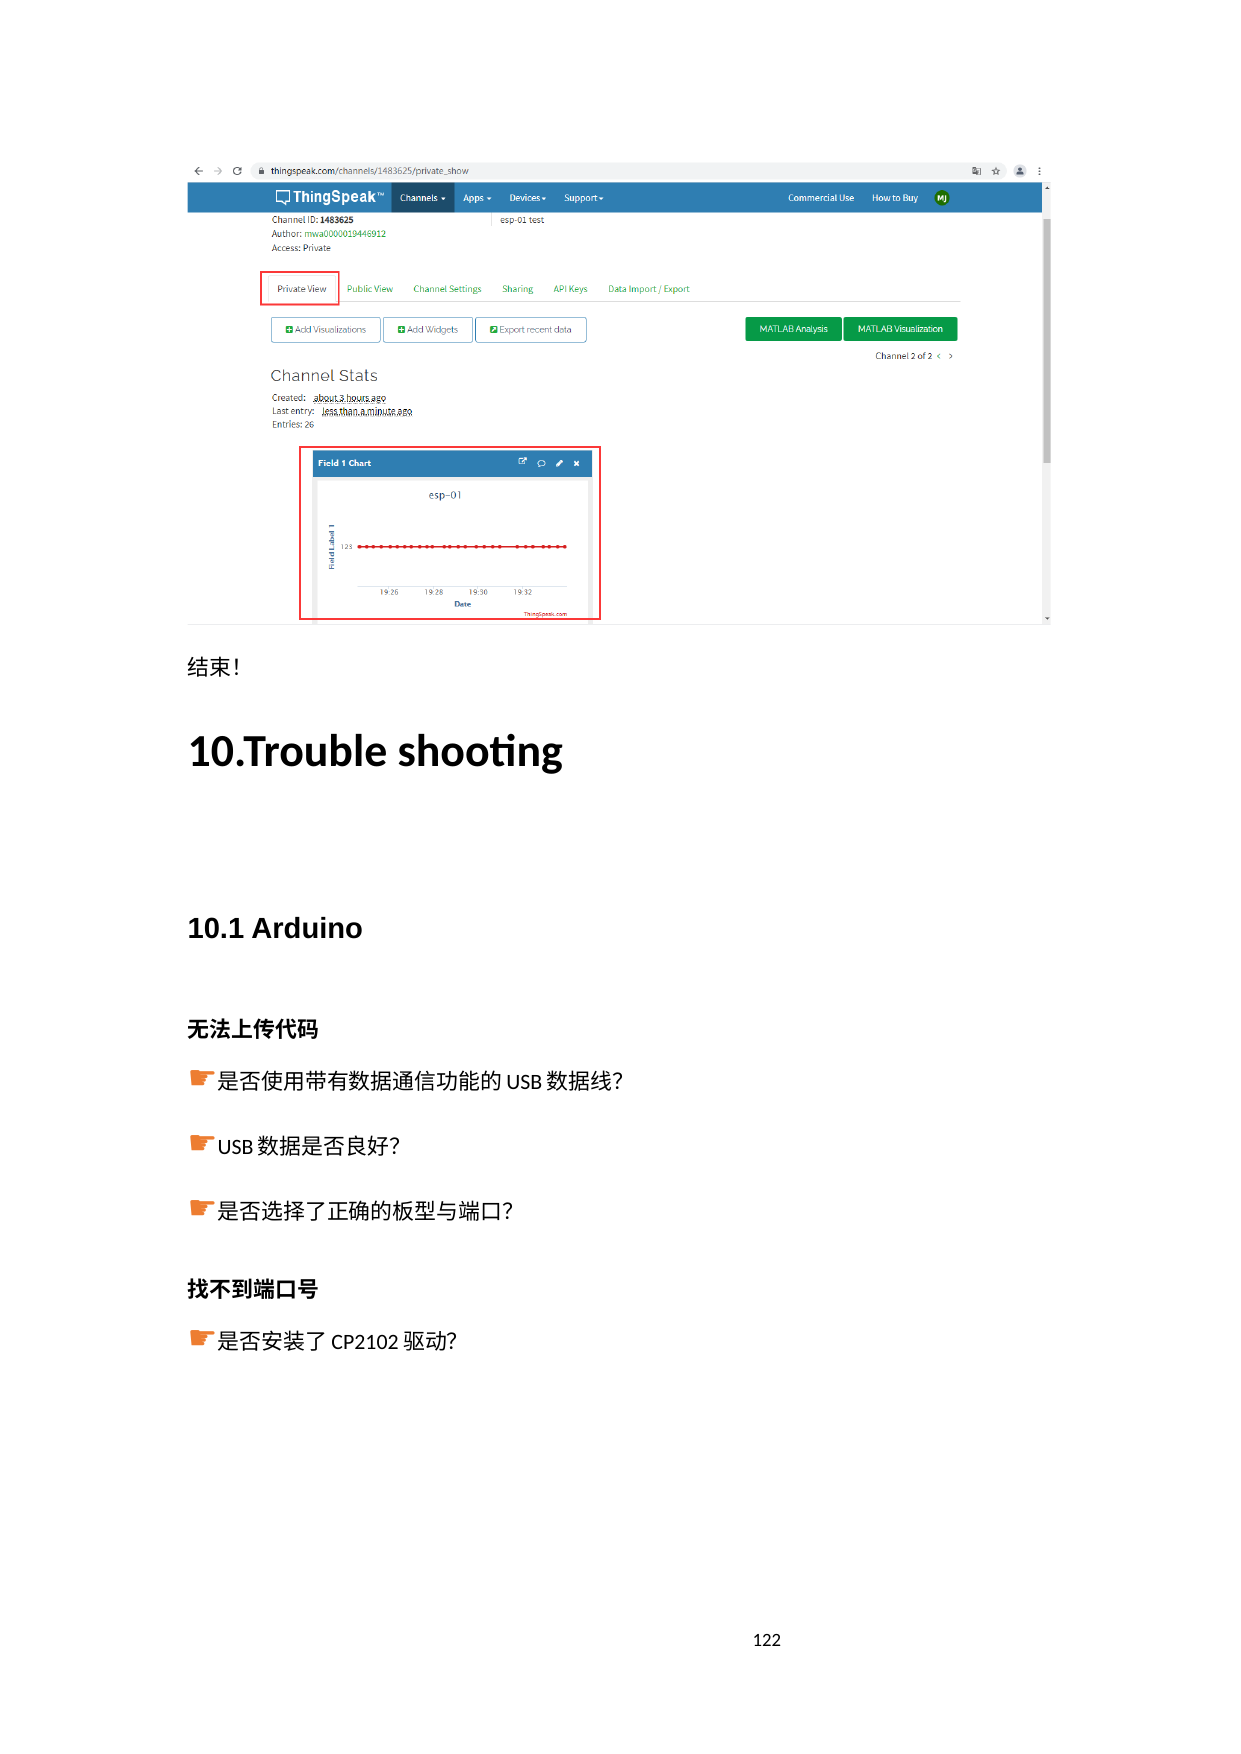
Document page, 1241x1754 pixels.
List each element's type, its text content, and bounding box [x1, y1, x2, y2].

text ☛是否使用带有数据通信功能的USB数据线？ [187, 1044, 1053, 1109]
text 无法上传代码 [187, 1011, 1053, 1044]
text 找不到端口号 [187, 1271, 1053, 1304]
text 结束！ [187, 649, 1053, 682]
picture [187, 162, 1051, 628]
text ☛USB数据是否良好？ [187, 1109, 1053, 1174]
subtitle 10.1 Arduino [187, 895, 1053, 960]
subtitle 10.Trouble shooting [187, 717, 1053, 782]
text ☛是否安装了CP2102驱动？ [187, 1304, 1053, 1369]
text ☛是否选择了正确的板型与端口？ [187, 1174, 1053, 1239]
